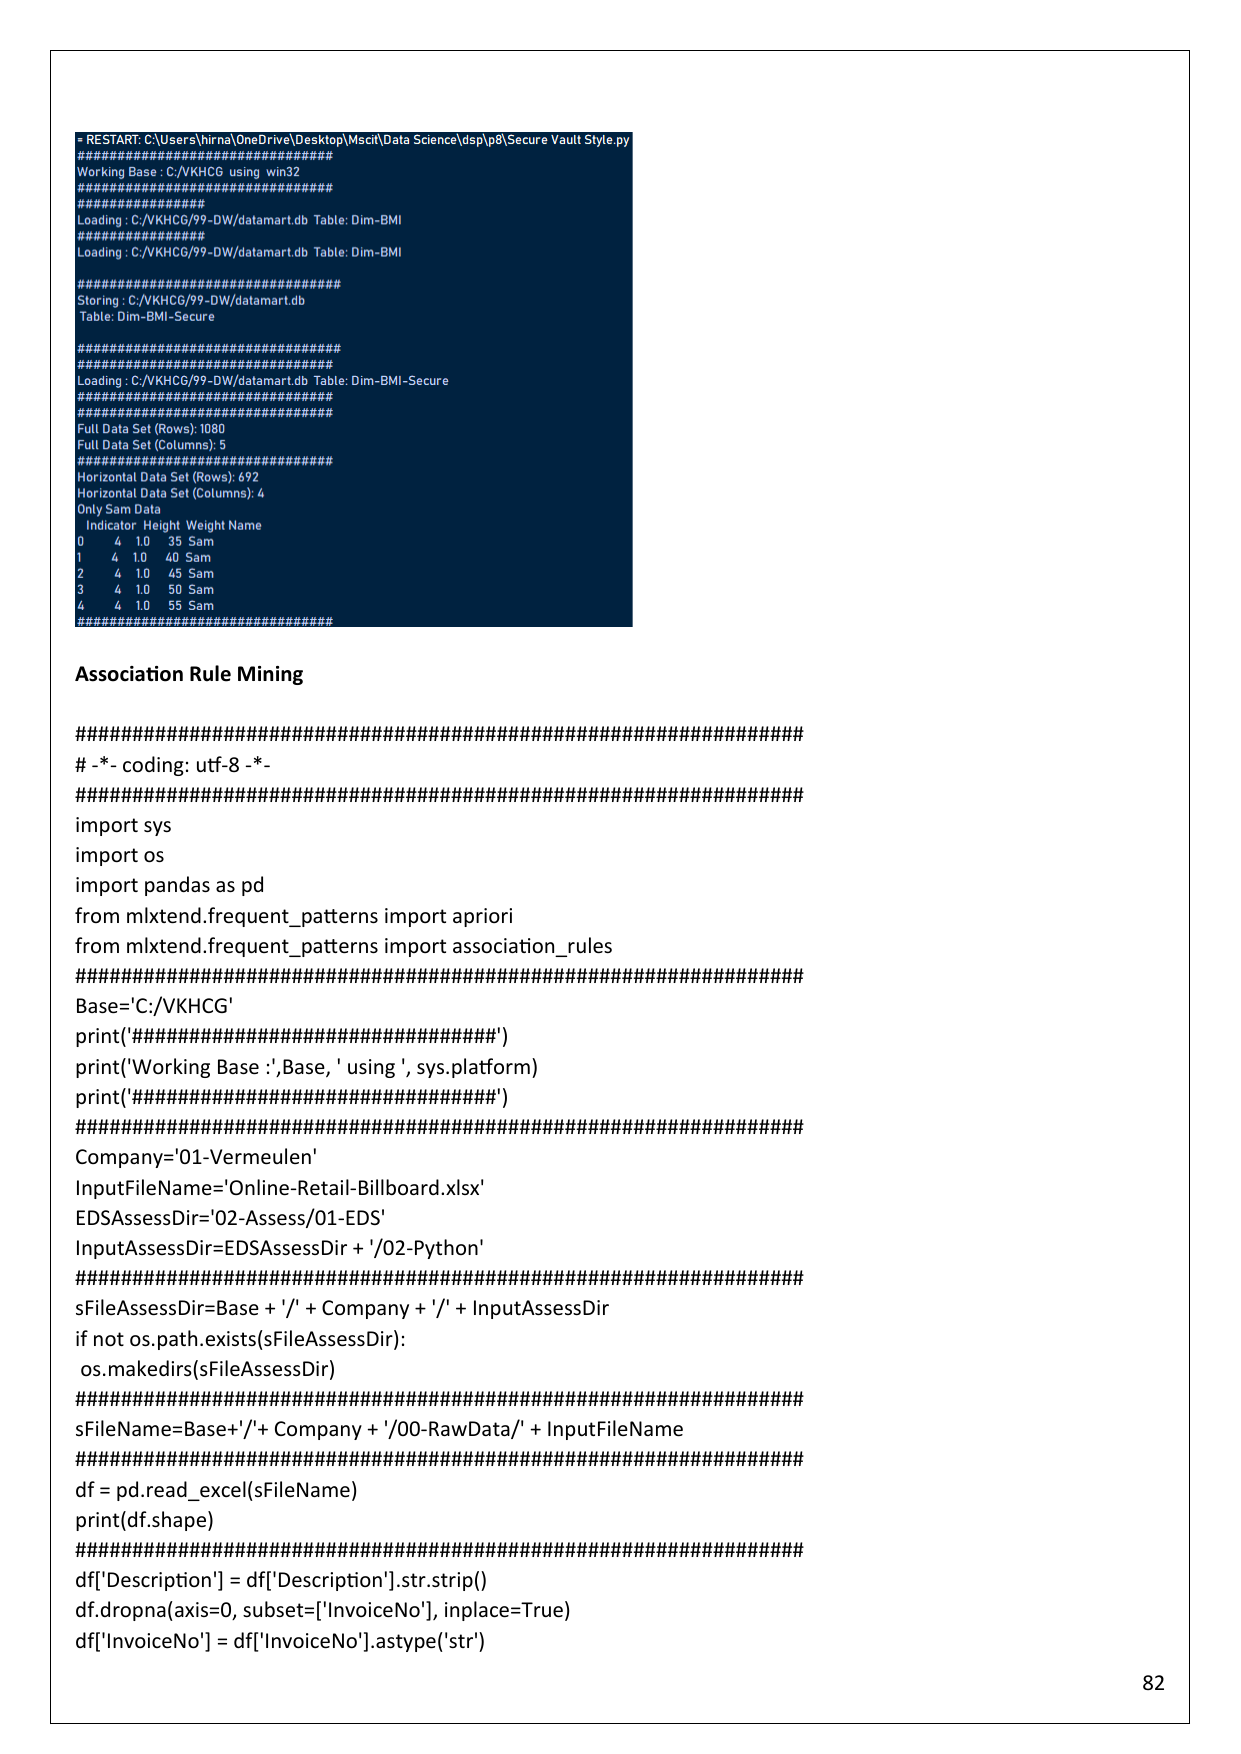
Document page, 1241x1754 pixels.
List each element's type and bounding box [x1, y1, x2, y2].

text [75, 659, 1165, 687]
picture [75, 132, 633, 627]
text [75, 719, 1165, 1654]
